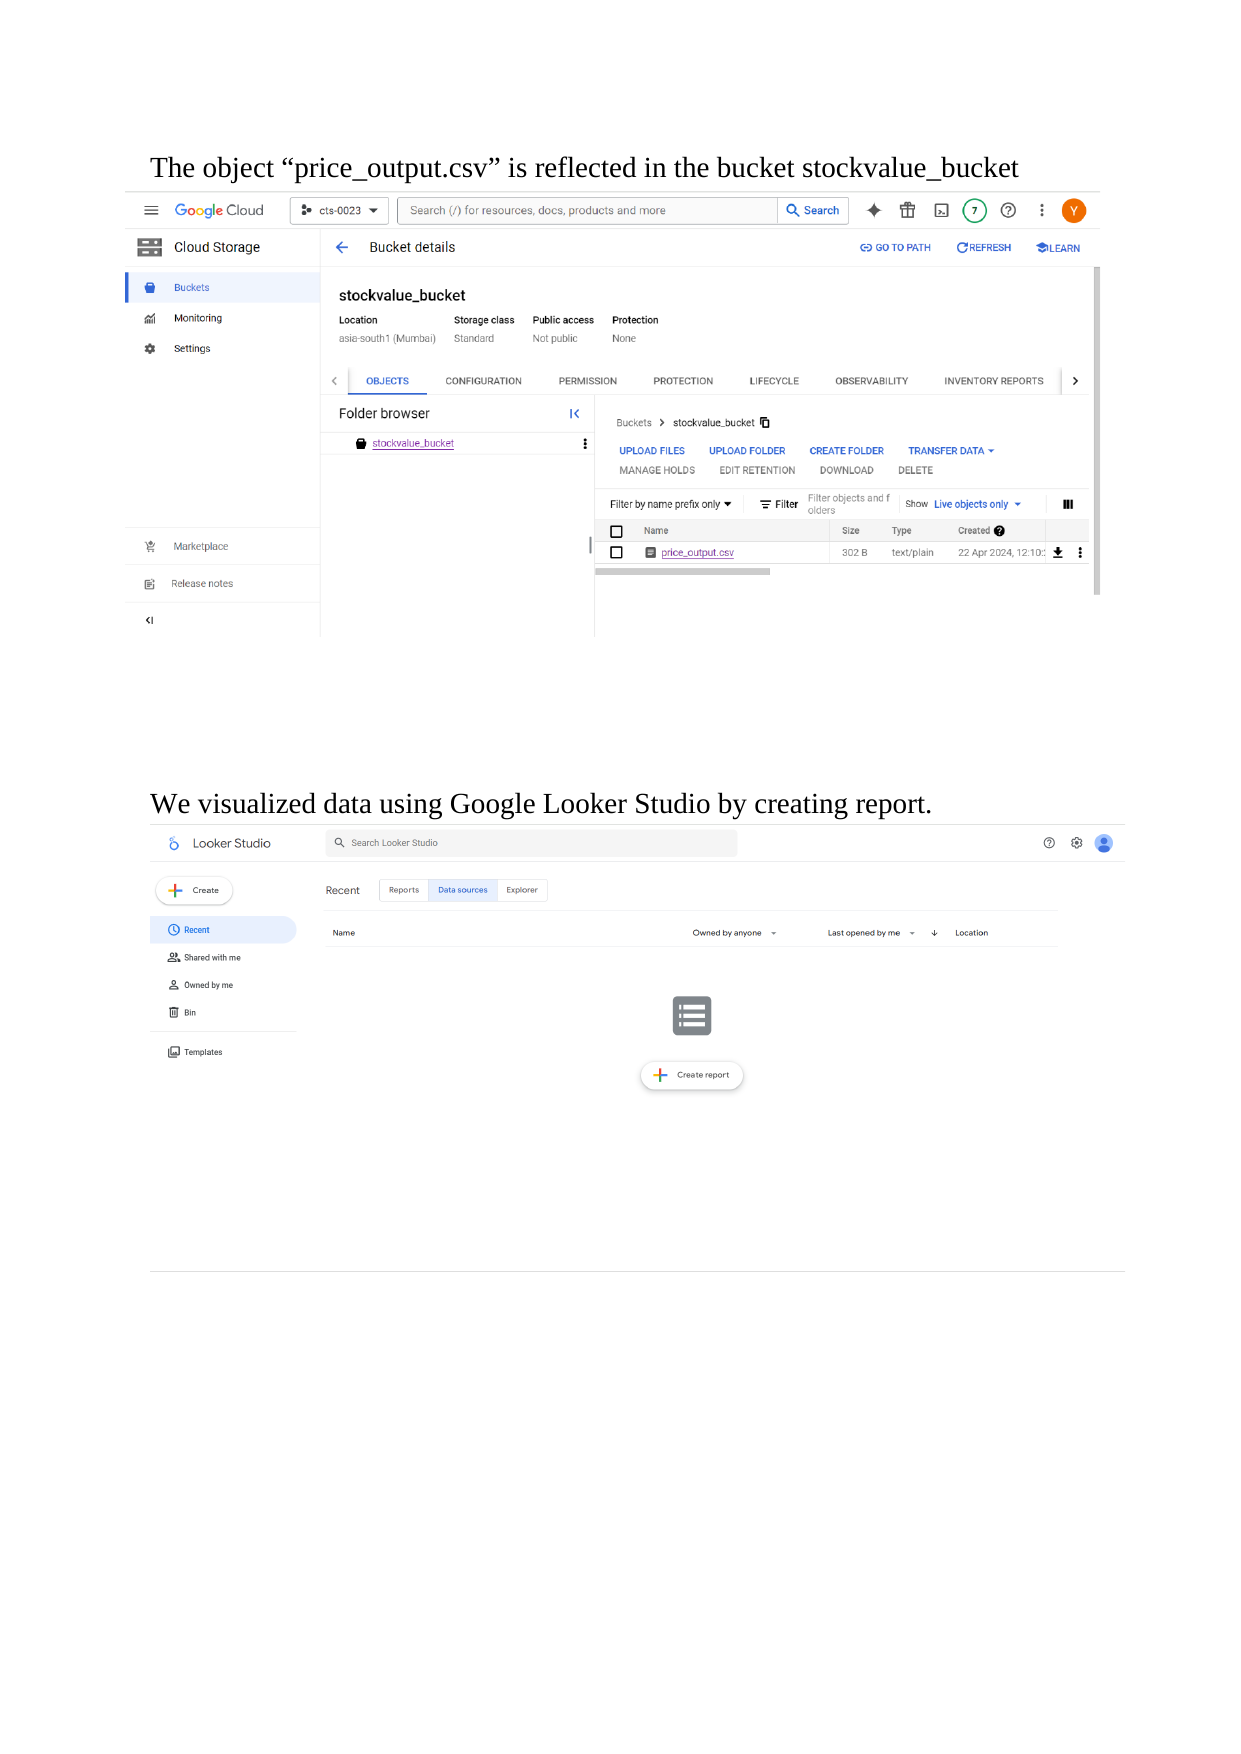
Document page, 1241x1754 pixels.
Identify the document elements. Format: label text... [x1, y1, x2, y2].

picture [150, 824, 1125, 1272]
picture [125, 191, 1100, 637]
text We visualized data using Google Looker Studio by creating report. [150, 787, 1090, 824]
text The object “price_output.csv” is reflected in the bucket stockvalue_bucket [150, 150, 1090, 183]
